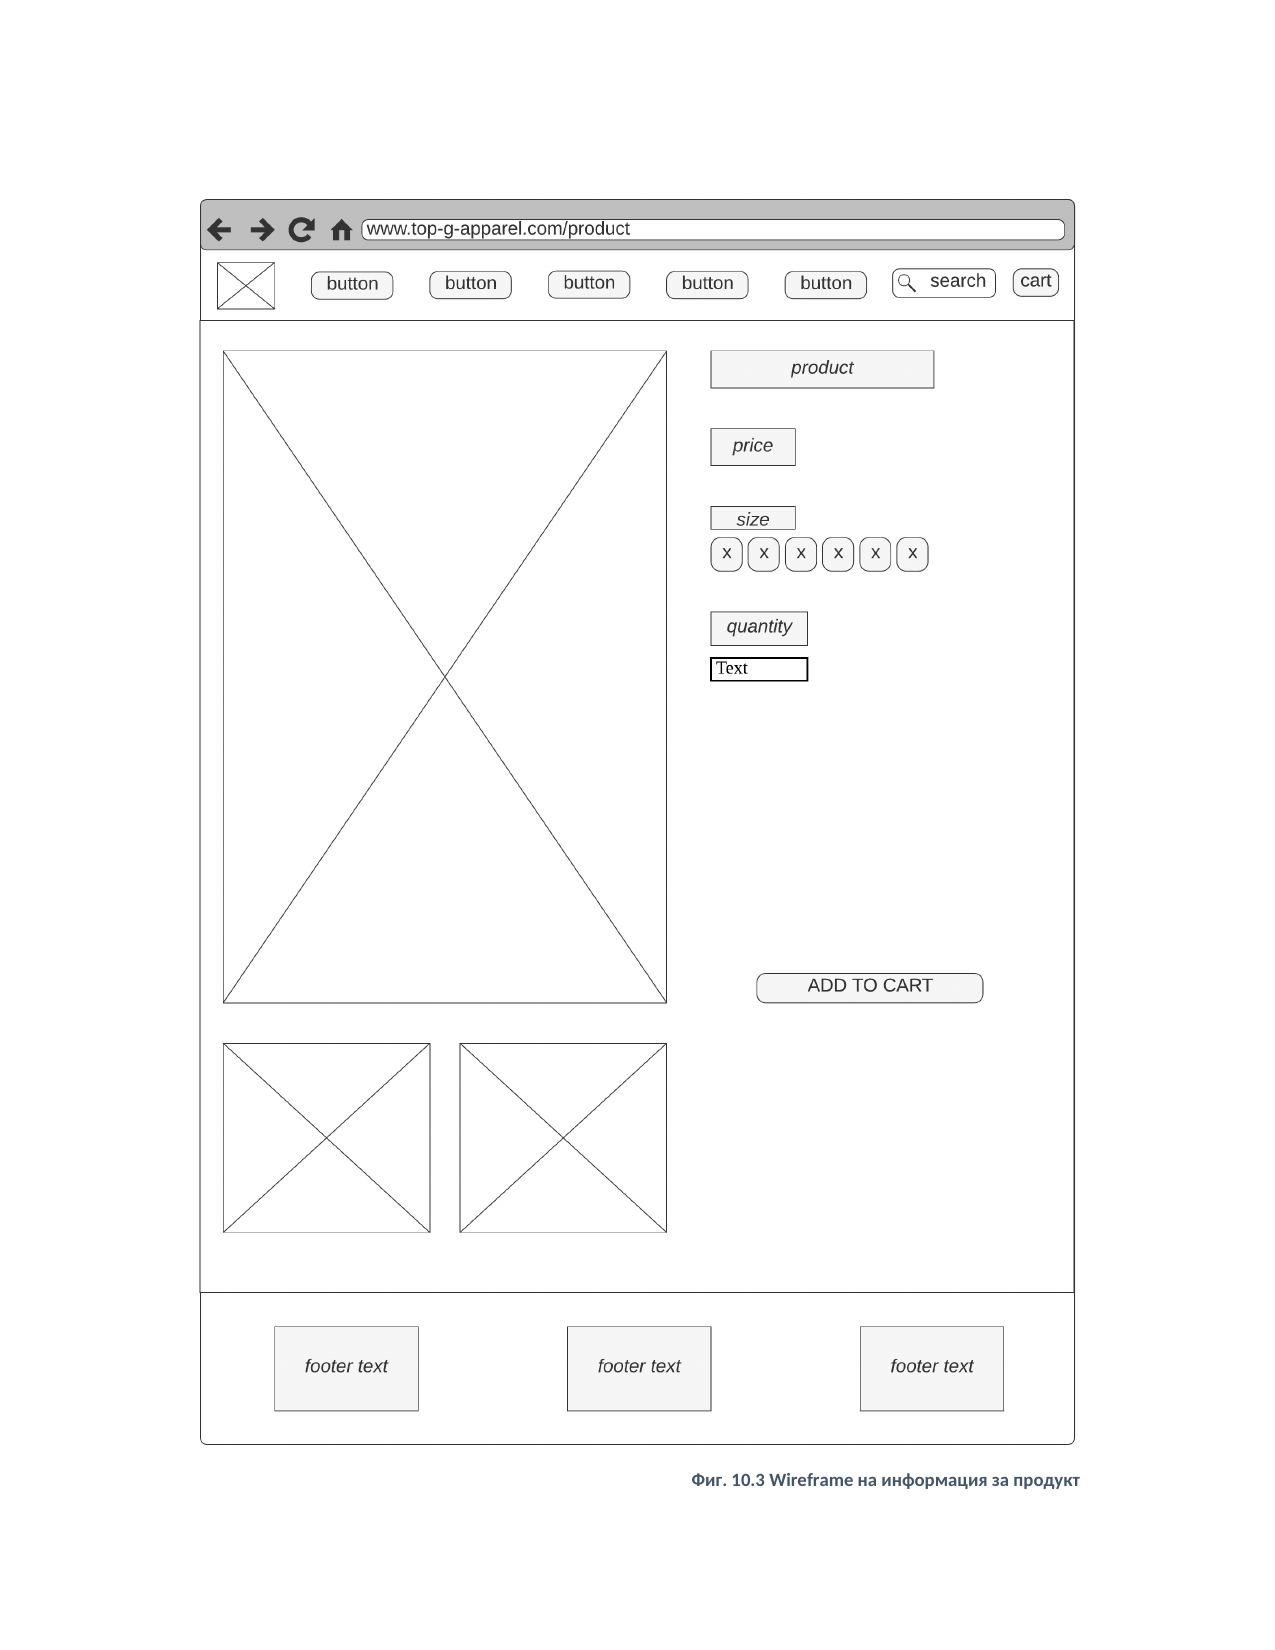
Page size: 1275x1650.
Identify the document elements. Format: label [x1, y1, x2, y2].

picture [150, 150, 1125, 1495]
